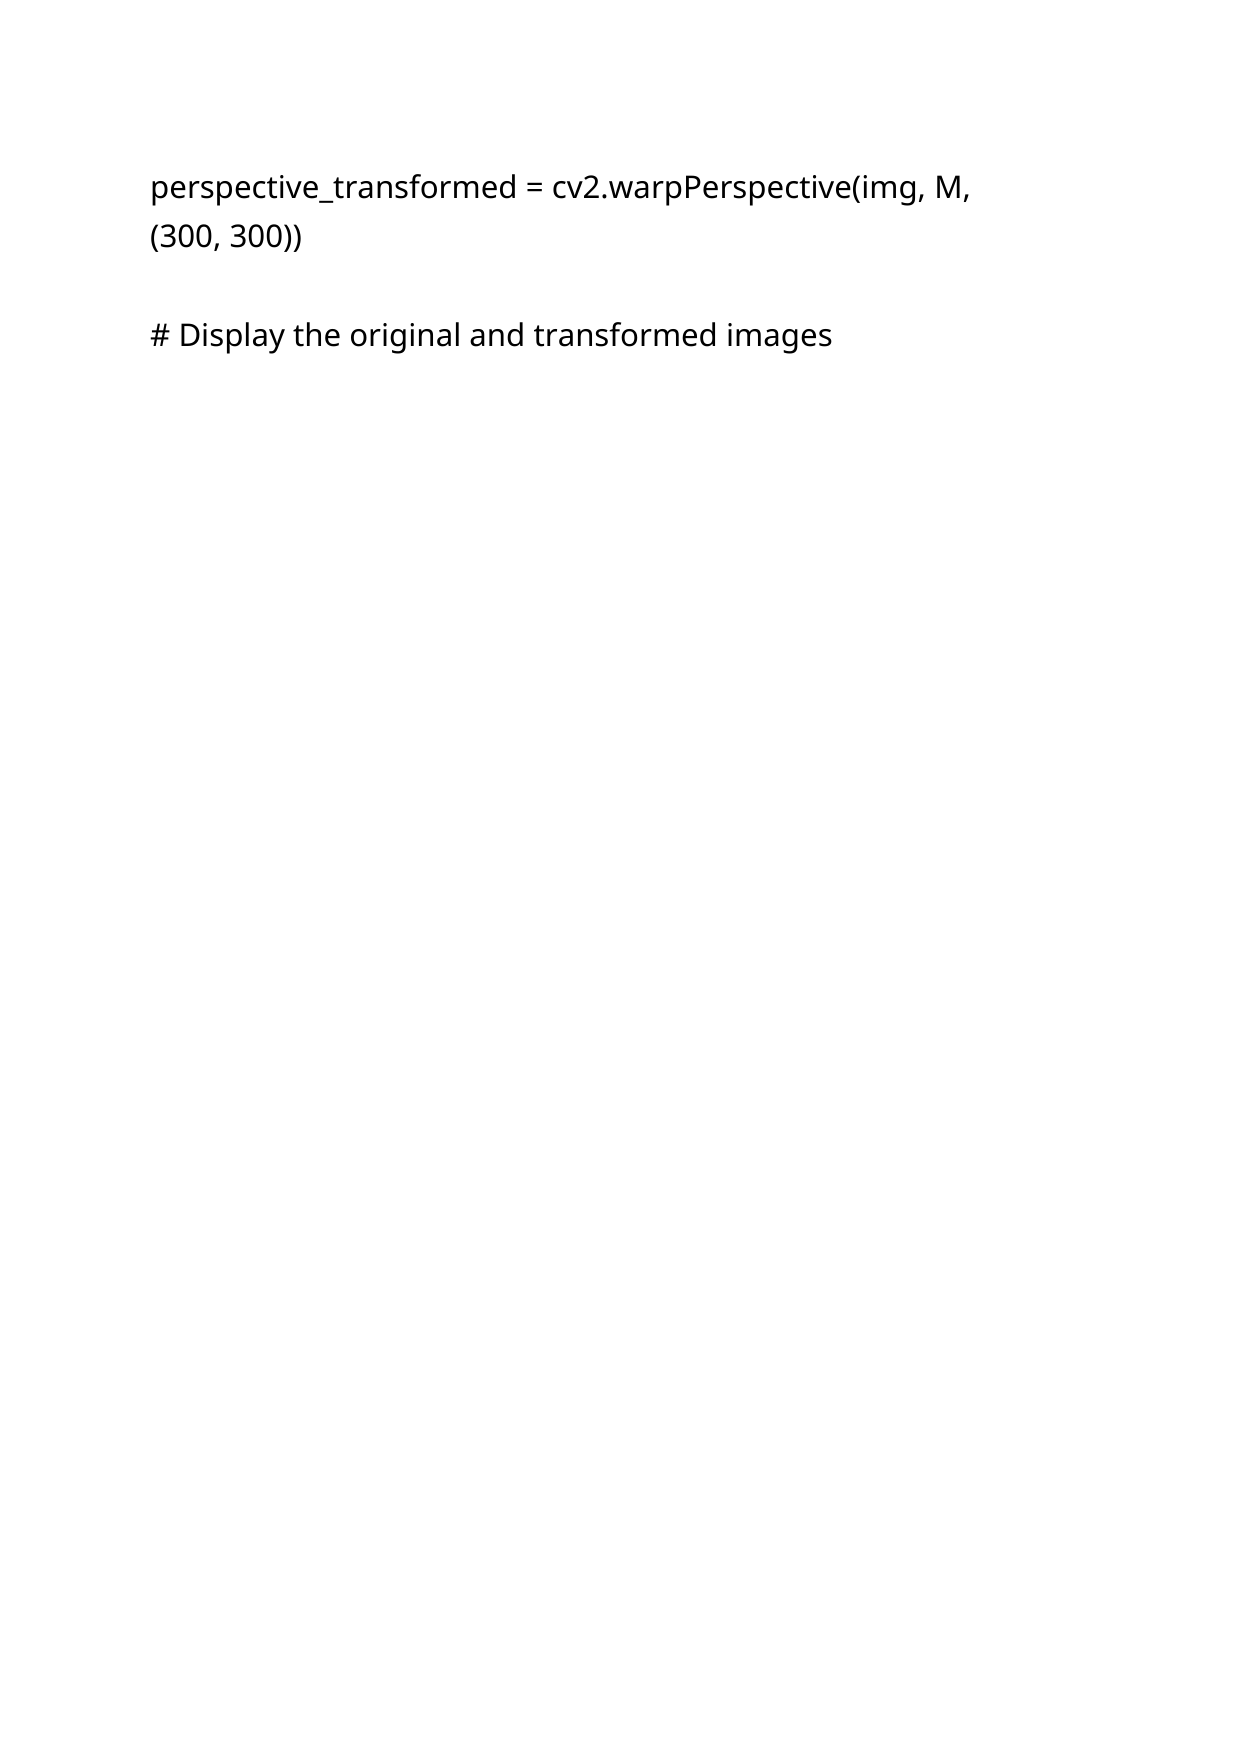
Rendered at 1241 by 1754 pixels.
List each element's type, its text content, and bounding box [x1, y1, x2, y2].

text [150, 164, 1011, 257]
text # Display the original and transformed images [150, 313, 1165, 355]
